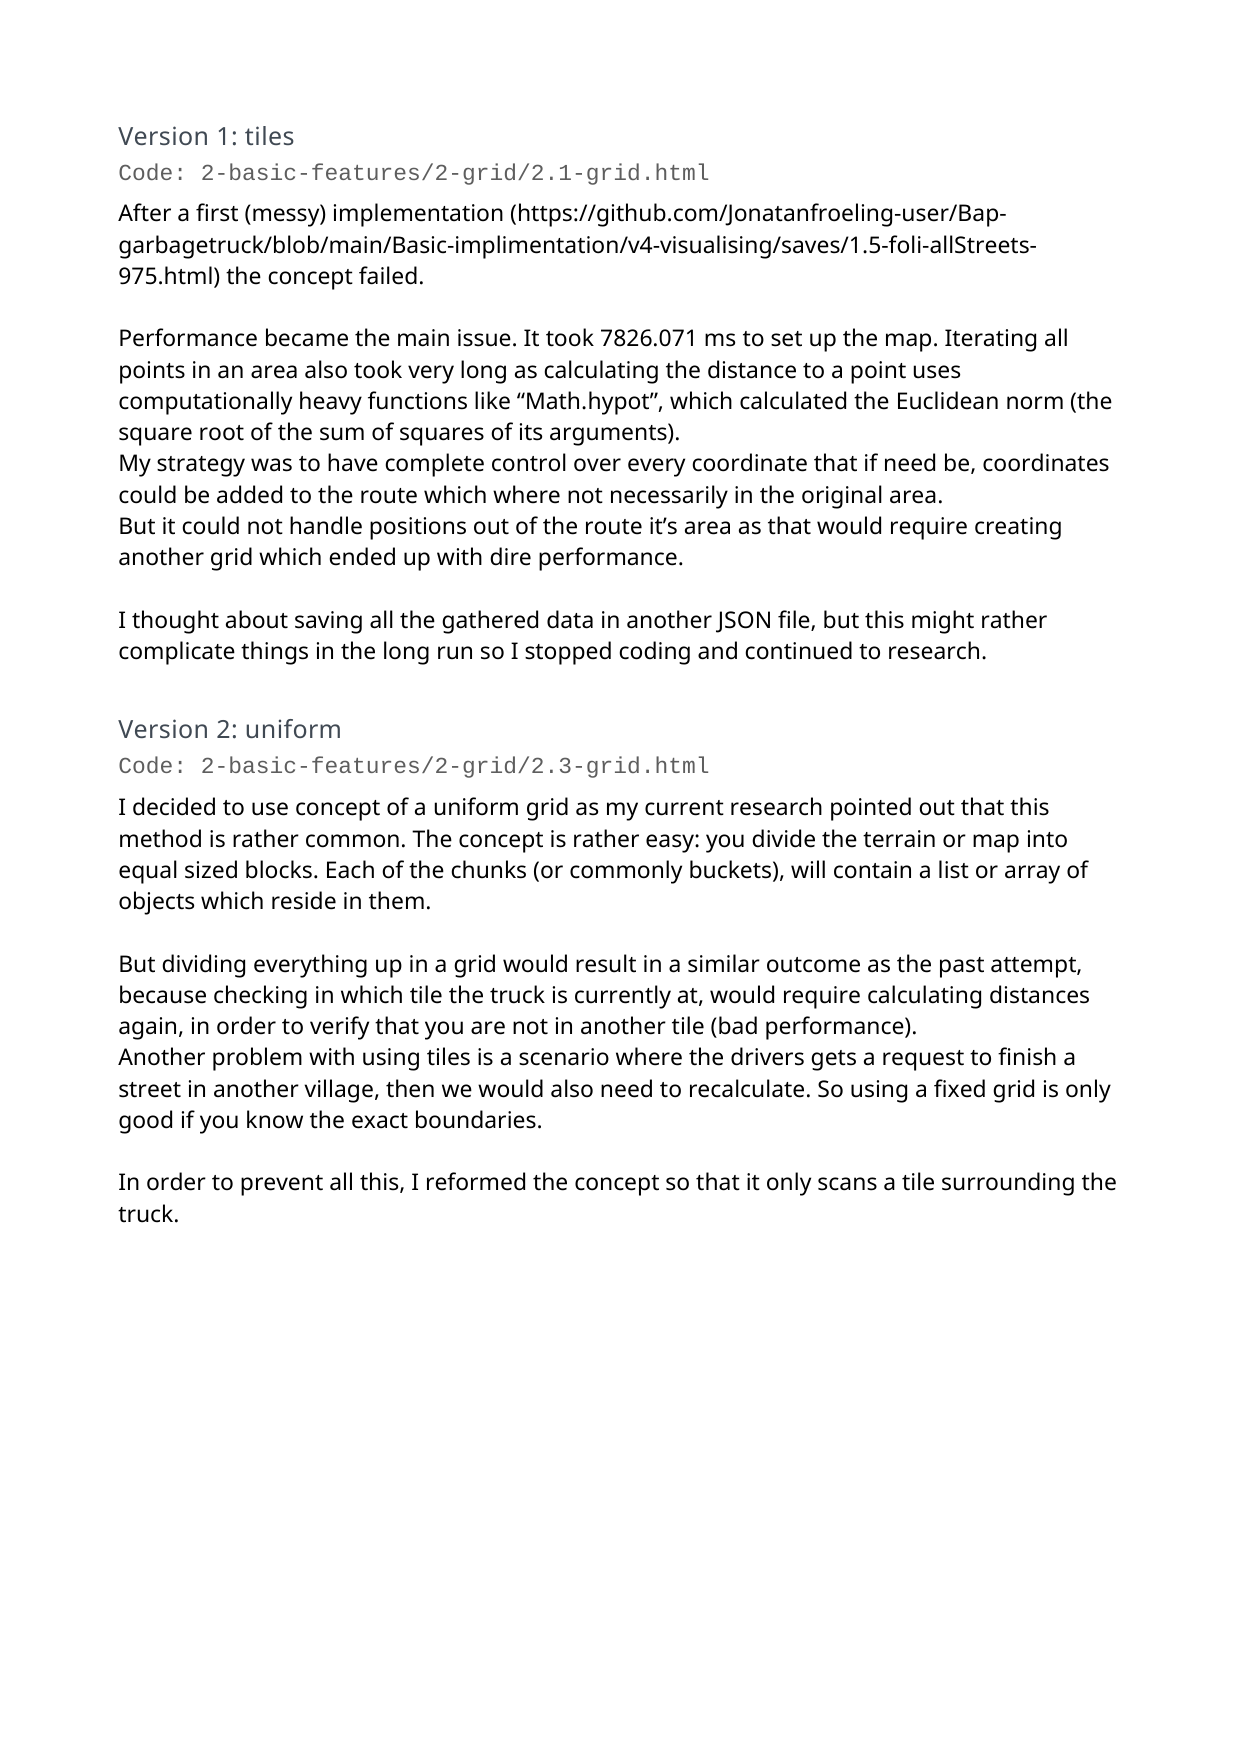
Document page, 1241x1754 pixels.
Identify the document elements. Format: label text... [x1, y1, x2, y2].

text But it could not handle positions out of the route it’s area as that would require creating another grid which ended up with dire performance. [118, 510, 1122, 572]
subtitle Version 2: uniform [118, 712, 1122, 746]
text But dividing everything up in a grid would result in a similar outcome as the past attempt, because checking in which tile the truck is currently at, would require calculating distances again, in order to verify that you are not in another tile (bad performance). [118, 947, 1122, 1041]
text I decided to use concept of a uniform grid as my current research pointed out that this method is rather common. The concept is rather easy: you divide the terrain or map into equal sized blocks. Each of the chunks (or commonly buckets), will contain a list or array of objects which reside in them. [118, 791, 1122, 916]
text Another problem with using tiles is a scenario where the drivers gets a request to finish a street in another village, then we would also need to recalculate. So using a fixed grid is only good if you know the exact boundaries. [118, 1041, 1122, 1135]
text After a first (messy) implementation (https://github.com/Jonatanfroeling-user/Bap-garbagetruck/blob/main/Basic-implimentation/v4-visualising/saves/1.5-foli-allStreets-975.html) the concept failed. [118, 197, 1122, 291]
text Code: 2-basic-features/2-grid/2.3-grid.html [118, 755, 1122, 781]
text In order to prevent all this, I reformed the concept so that it only scans a tile surrounding the truck. [118, 1166, 1122, 1229]
text Code: 2-basic-features/2-grid/2.1-grid.html [118, 161, 1122, 187]
subtitle Version 1: tiles [118, 118, 1122, 152]
text I thought about saving all the gathered data in another JSON file, but this might rather complicate things in the long run so I stopped coding and continued to research. [118, 604, 1122, 666]
text My strategy was to have complete control over every coordinate that if need be, coordinates could be added to the route which where not necessarily in the original area. [118, 447, 1122, 510]
text Performance became the main issue. It took 7826.071 ms to set up the map. Iterating all points in an area also took very long as calculating the distance to a point uses computationally heavy functions like “Math.hypot”, which calculated the Euclidean norm (the square root of the sum of squares of its arguments). [118, 322, 1122, 447]
